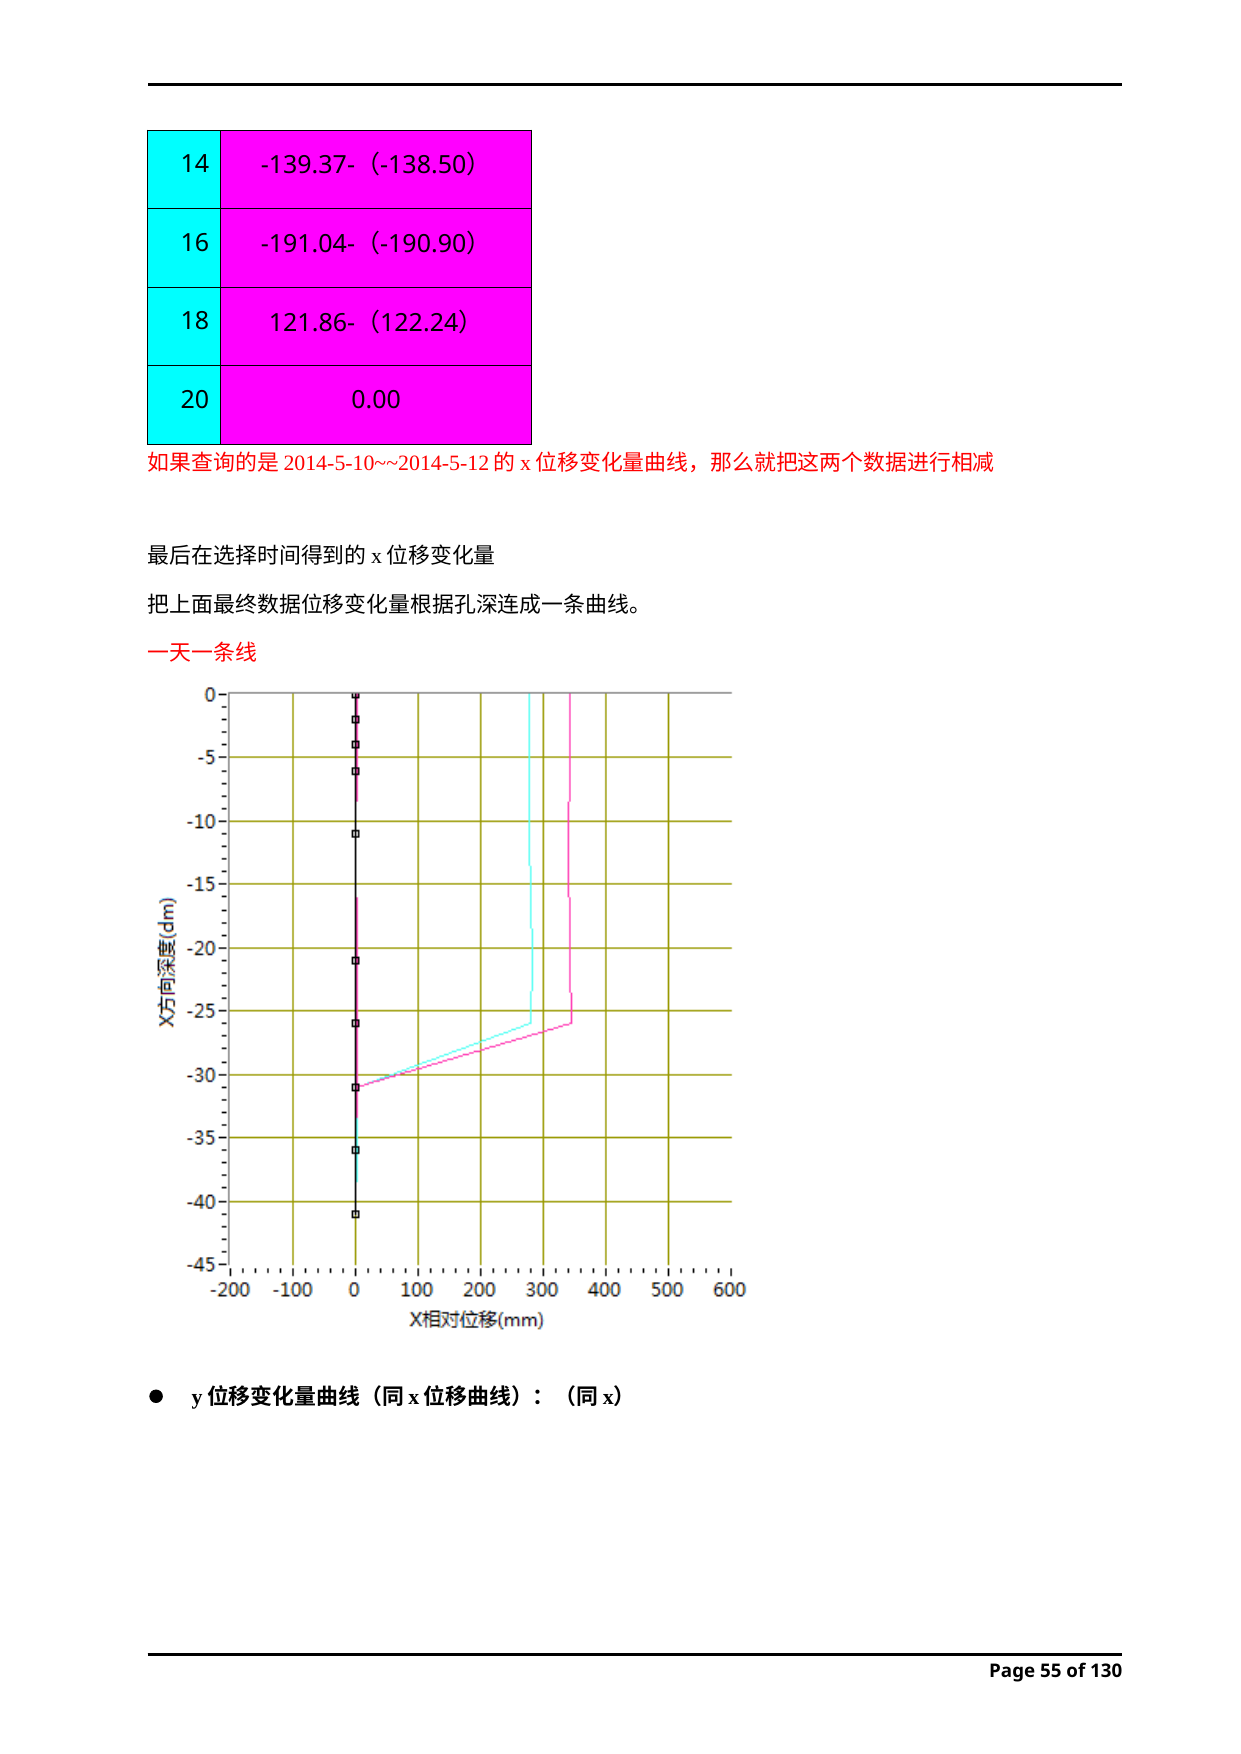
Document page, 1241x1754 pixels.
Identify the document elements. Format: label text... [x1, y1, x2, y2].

table_cell -191.04-（-190.90） [221, 209, 531, 287]
table_cell 20 [148, 366, 220, 444]
table_cell 14 [148, 131, 220, 208]
table_cell 121.86-（122.24） [221, 288, 531, 365]
text 一天一条线 [148, 635, 1122, 667]
table_cell 16 [148, 209, 220, 287]
table_cell -139.37-（-138.50） [221, 131, 531, 208]
list y位移变化量曲线（同x位移曲线）：（同x） [148, 1378, 1122, 1411]
picture [147, 683, 801, 1339]
table_cell 18 [148, 288, 220, 365]
text 把上面最终数据位移变化量根据孔深连成一条曲线。 [148, 586, 1122, 619]
table_cell 0.00 [221, 366, 531, 444]
text 如果查询的是2014-5-10~~2014-5-12的x位移变化量曲线，那么就把这两个数据进行相减 [148, 445, 1122, 477]
text 最后在选择时间得到的x位移变化量 [148, 538, 1122, 571]
